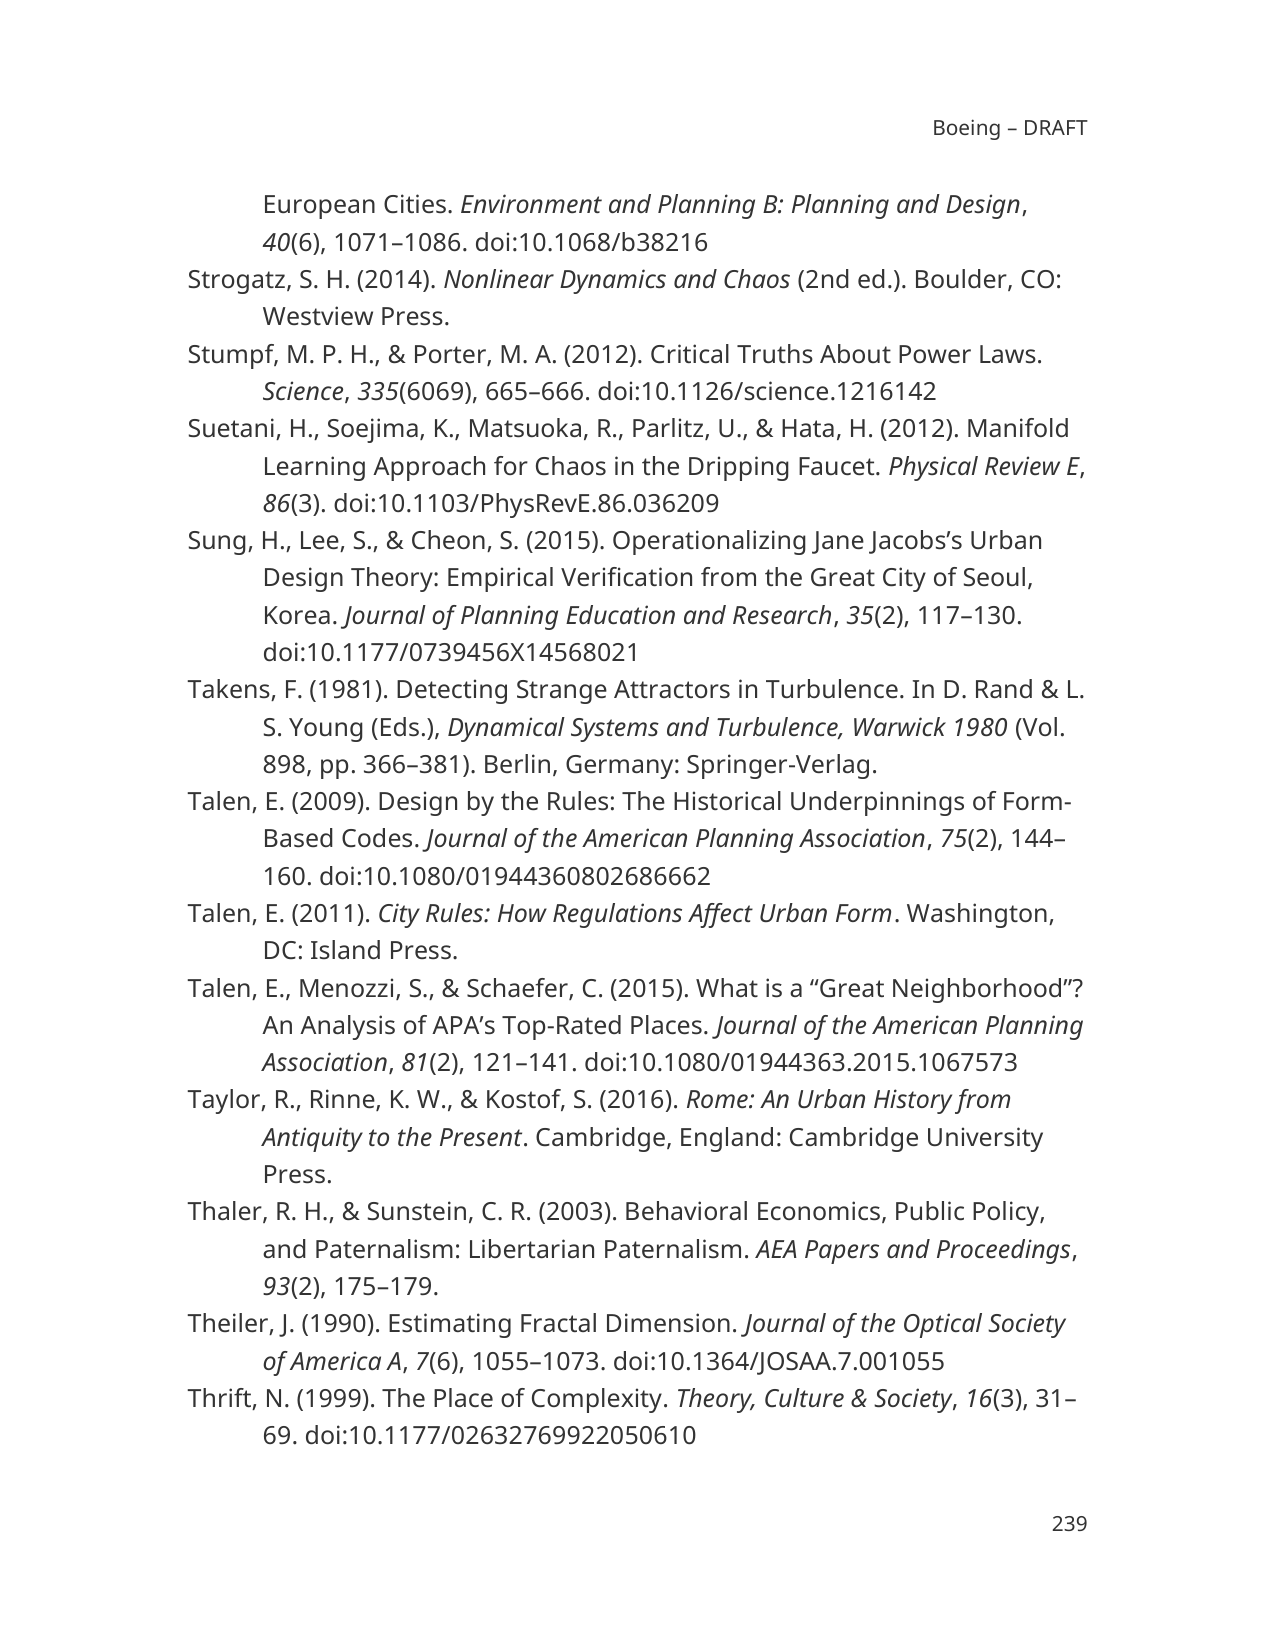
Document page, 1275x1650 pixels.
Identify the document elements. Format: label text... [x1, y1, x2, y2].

text Talen, E. (2009). Design by the Rules: The Historical Underpinnings of Form-Based Codes. Journal of the American Planning Association, 75(2), 144–160. doi:10.1080/01944360802686662 [187, 784, 1087, 893]
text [187, 187, 1087, 259]
text Stumpf, M. P. H., & Porter, M. A. (2012). Critical Truths About Power Laws. Science, 335(6069), 665–666. doi:10.1126/science.1216142 [187, 337, 1087, 408]
text Strogatz, S. H. (2014). Nonlinear Dynamics and Chaos (2nd ed.). Boulder, CO: Westview Press. [187, 262, 1087, 333]
text Talen, E. (2011). City Rules: How Regulations Affect Urban Form. Washington, DC: Island Press. [187, 896, 1087, 967]
text Sung, H., Lee, S., & Cheon, S. (2015). Operationalizing Jane Jacobs’s Urban Design Theory: Empirical Verification from the Great City of Seoul, Korea. Journal of Planning Education and Research, 35(2), 117–130. doi:10.1177/0739456X14568021 [187, 523, 1087, 669]
text Thaler, R. H., & Sunstein, C. R. (2003). Behavioral Economics, Public Policy, and Paternalism: Libertarian Paternalism. AEA Papers and Proceedings, 93(2), 175–179. [187, 1194, 1087, 1303]
text Takens, F. (1981). Detecting Strange Attractors in Turbulence. In D. Rand & L. S. Young (Eds.), Dynamical Systems and Turbulence, Warwick 1980 (Vol. 898, pp. 366–381). Berlin, Germany: Springer-Verlag. [187, 672, 1087, 781]
text Thrift, N. (1999). The Place of Complexity. Theory, Culture & Society, 16(3), 31–69. doi:10.1177/02632769922050610 [187, 1381, 1087, 1452]
text Suetani, H., Soejima, K., Matsuoka, R., Parlitz, U., & Hata, H. (2012). Manifold Learning Approach for Chaos in the Dripping Faucet. Physical Review E, 86(3). doi:10.1103/PhysRevE.86.036209 [187, 411, 1087, 520]
text Taylor, R., Rinne, K. W., & Kostof, S. (2016). Rome: An Urban History from Antiquity to the Present. Cambridge, England: Cambridge University Press. [187, 1082, 1087, 1191]
text Theiler, J. (1990). Estimating Fractal Dimension. Journal of the Optical Society of America A, 7(6), 1055–1073. doi:10.1364/JOSAA.7.001055 [187, 1306, 1087, 1377]
text Talen, E., Menozzi, S., & Schaefer, C. (2015). What is a “Great Neighborhood”? An Analysis of APA’s Top-Rated Places. Journal of the American Planning Association, 81(2), 121–141. doi:10.1080/01944363.2015.1067573 [187, 971, 1087, 1079]
